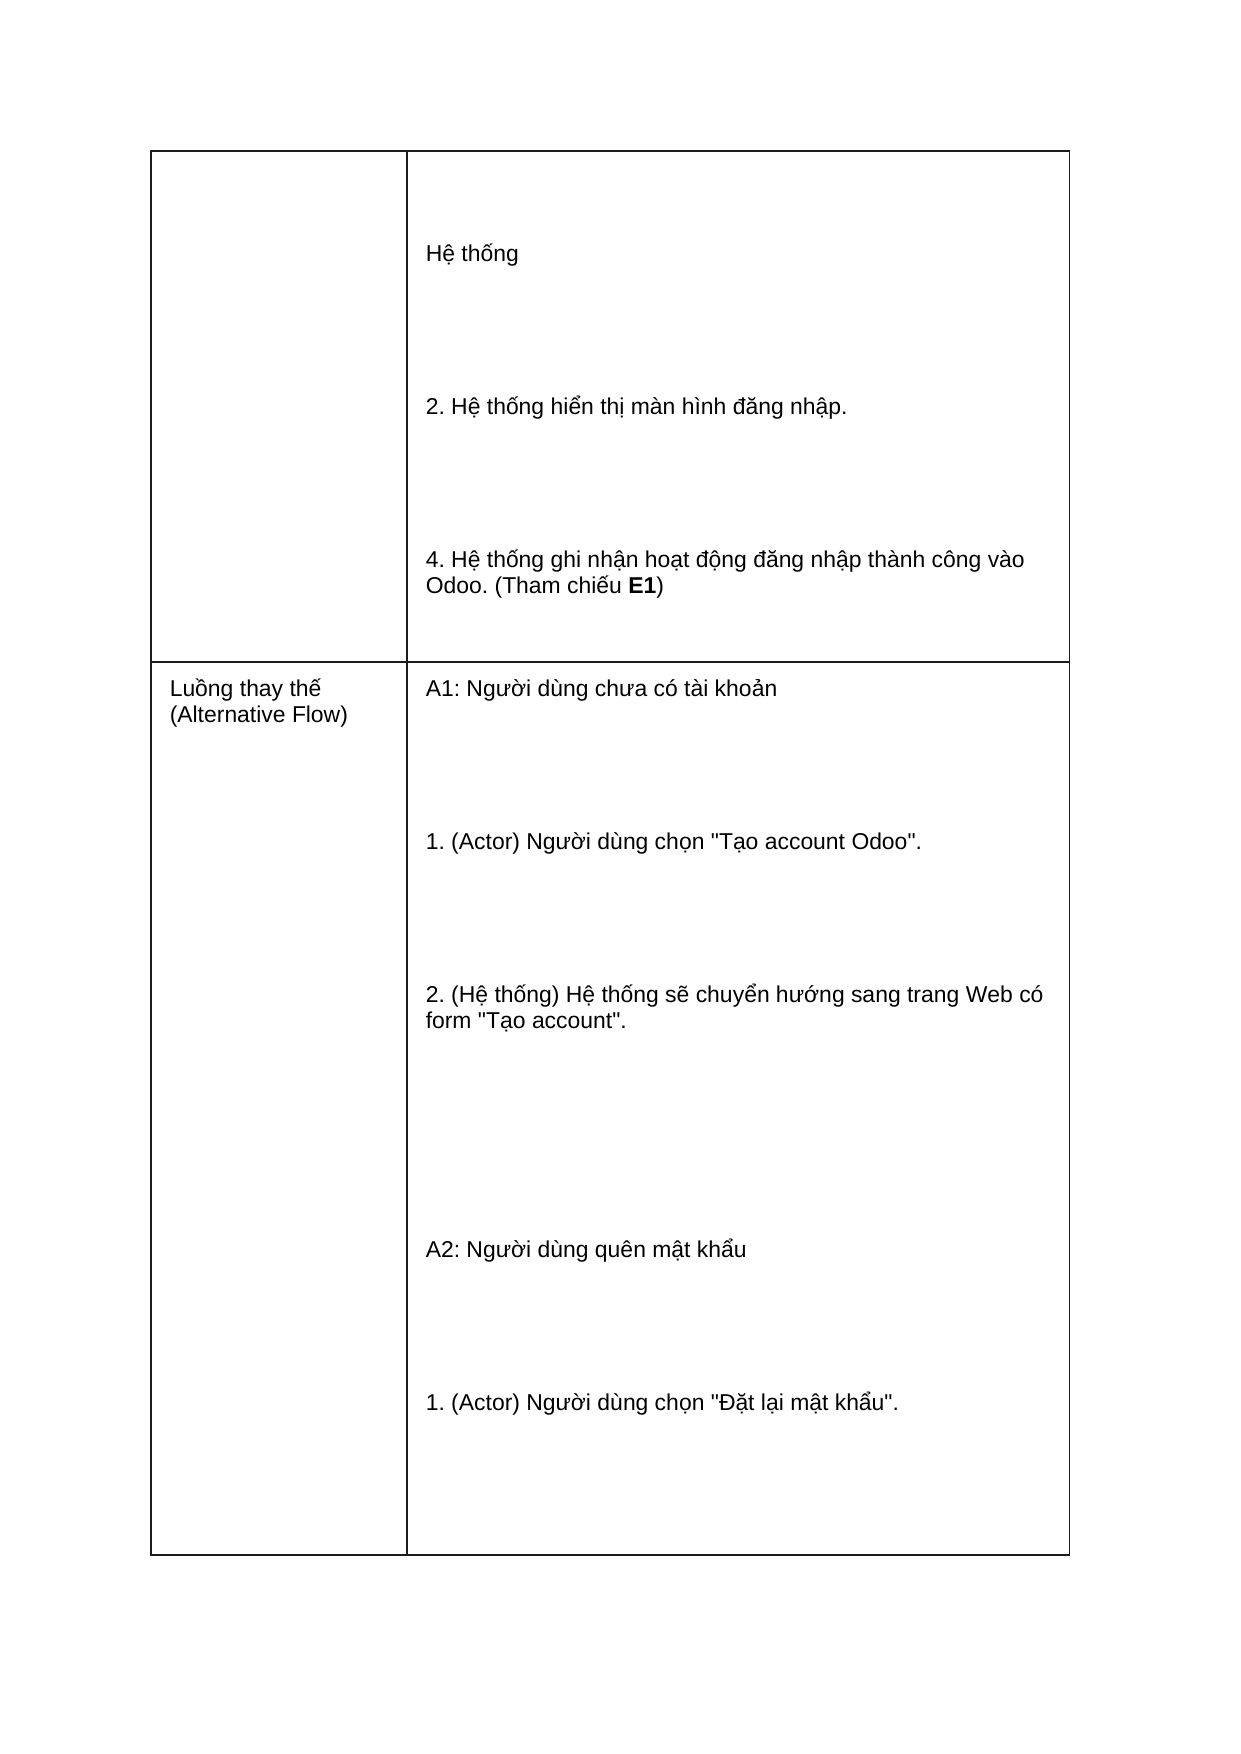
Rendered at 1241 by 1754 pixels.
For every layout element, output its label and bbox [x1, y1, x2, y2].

table_cell [408, 152, 1069, 661]
table_cell [408, 663, 1069, 1554]
table_cell [152, 152, 406, 661]
table_cell [152, 663, 406, 1554]
